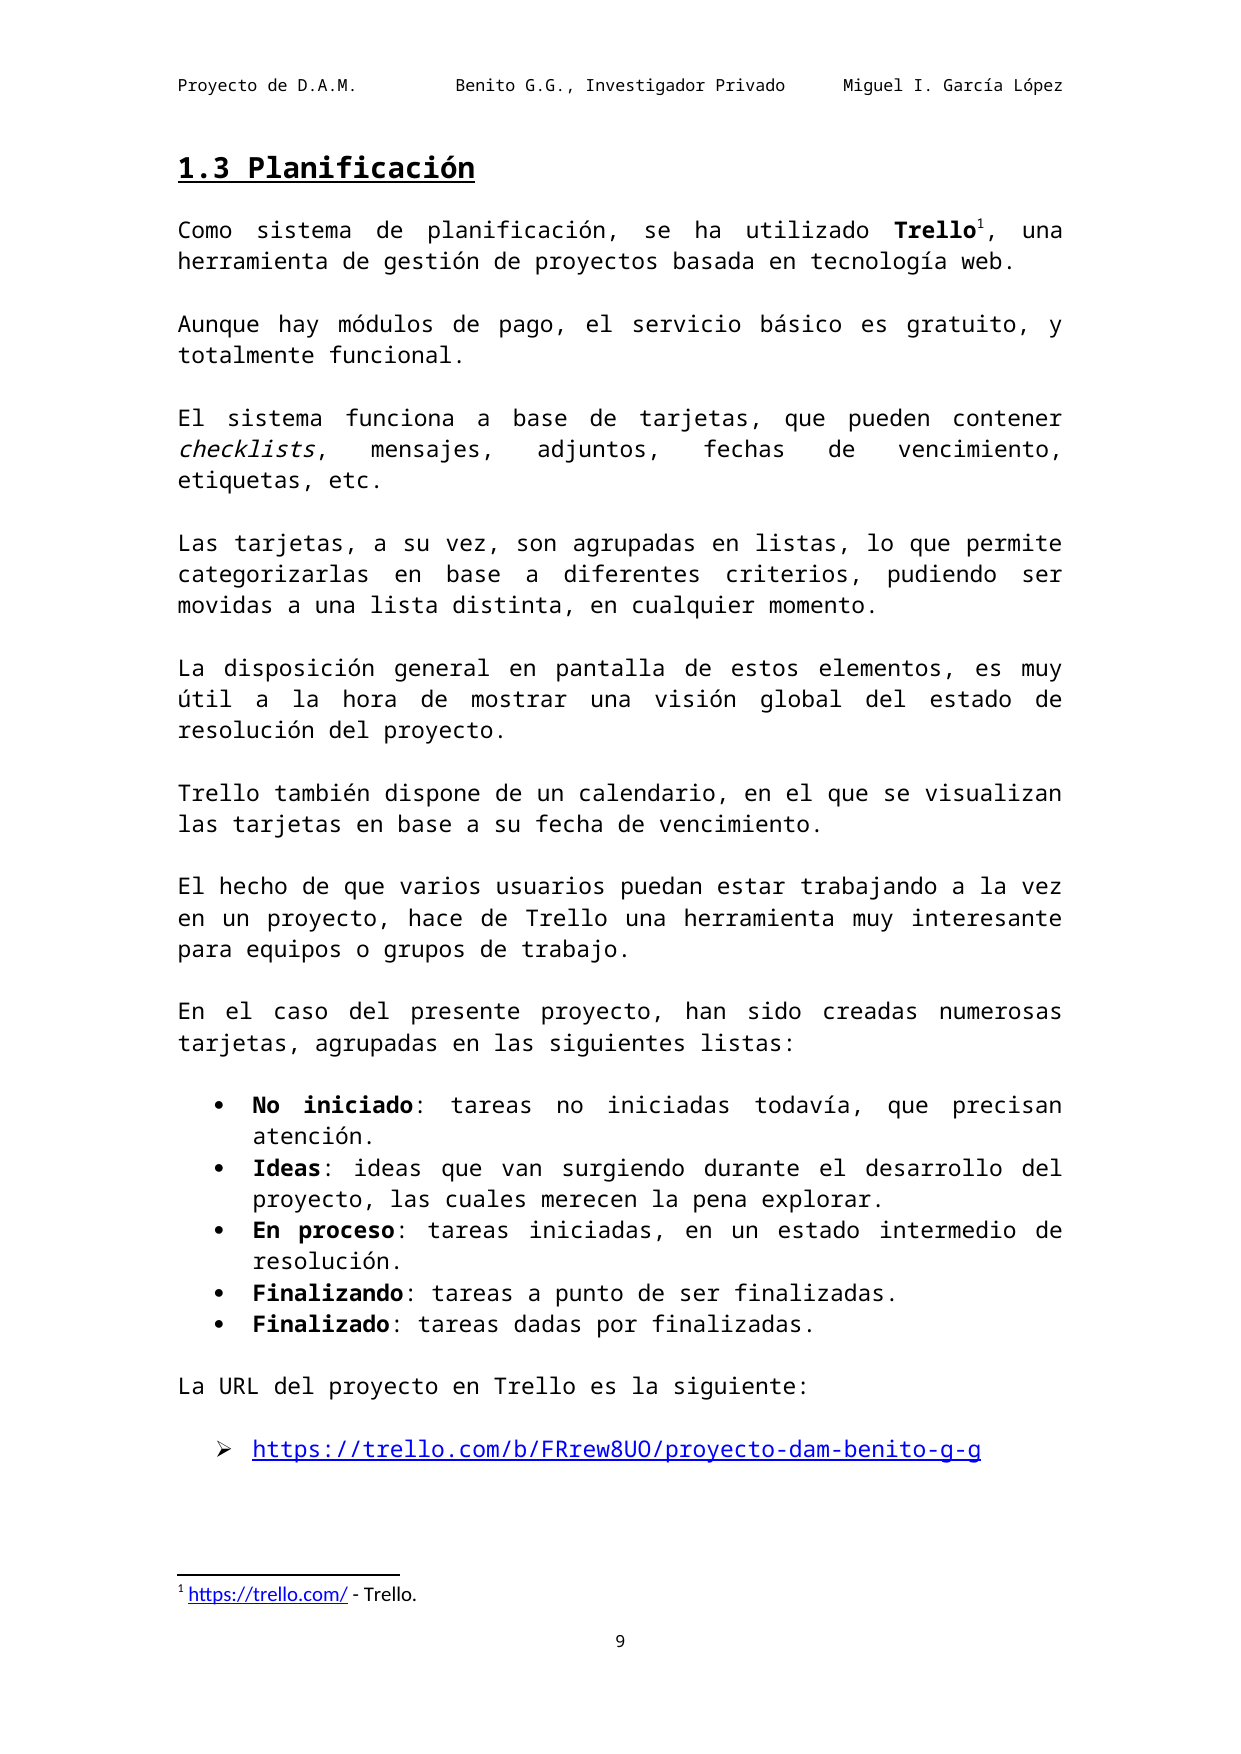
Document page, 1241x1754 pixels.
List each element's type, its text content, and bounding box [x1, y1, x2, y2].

text Las tarjetas, a su vez, son agrupadas en listas, lo que permite categorizarlas en base a diferentes criterios, pudiendo ser movidas a una lista distinta, en cualquier momento. [177, 527, 1063, 620]
list No iniciado: tareas no iniciadas todavía, que precisan atención. [215, 1089, 1063, 1152]
list https://trello.com/b/FRrew8UO/proyecto-dam-benito-g-g [215, 1433, 1063, 1464]
text Trello también dispone de un calendario, en el que se visualizan las tarjetas en base a su fecha de vencimiento. [177, 777, 1063, 839]
list Finalizado: tareas dadas por finalizadas. [215, 1308, 1063, 1339]
text Aunque hay módulos de pago, el servicio básico es gratuito, y totalmente funcional. [177, 308, 1063, 370]
list Finalizando: tareas a punto de ser finalizadas. [215, 1277, 1063, 1308]
text La disposición general en pantalla de estos elementos, es muy útil a la hora de mostrar una visión global del estado de resolución del proyecto. [177, 652, 1063, 745]
text En el caso del presente proyecto, han sido creadas numerosas tarjetas, agrupadas en las siguientes listas: [177, 995, 1063, 1058]
list Ideas: ideas que van surgiendo durante el desarrollo del proyecto, las cuales merecen la pena explorar. [215, 1152, 1063, 1214]
text 1.3 Planificación [177, 148, 1063, 187]
text El sistema funciona a base de tarjetas, que pueden contener checklists, mensajes, adjuntos, fechas de vencimiento, etiquetas, etc. [177, 402, 1063, 495]
text Como sistema de planificación, se ha utilizado Trello, una herramienta de gestión de proyectos basada en tecnología web. [177, 214, 1063, 277]
text El hecho de que varios usuarios puedan estar trabajando a la vez en un proyecto, hace de Trello una herramienta muy interesante para equipos o grupos de trabajo. [177, 870, 1063, 964]
text La URL del proyecto en Trello es la siguiente: [177, 1370, 1063, 1402]
list En proceso: tareas iniciadas, en un estado intermedio de resolución. [215, 1214, 1063, 1277]
